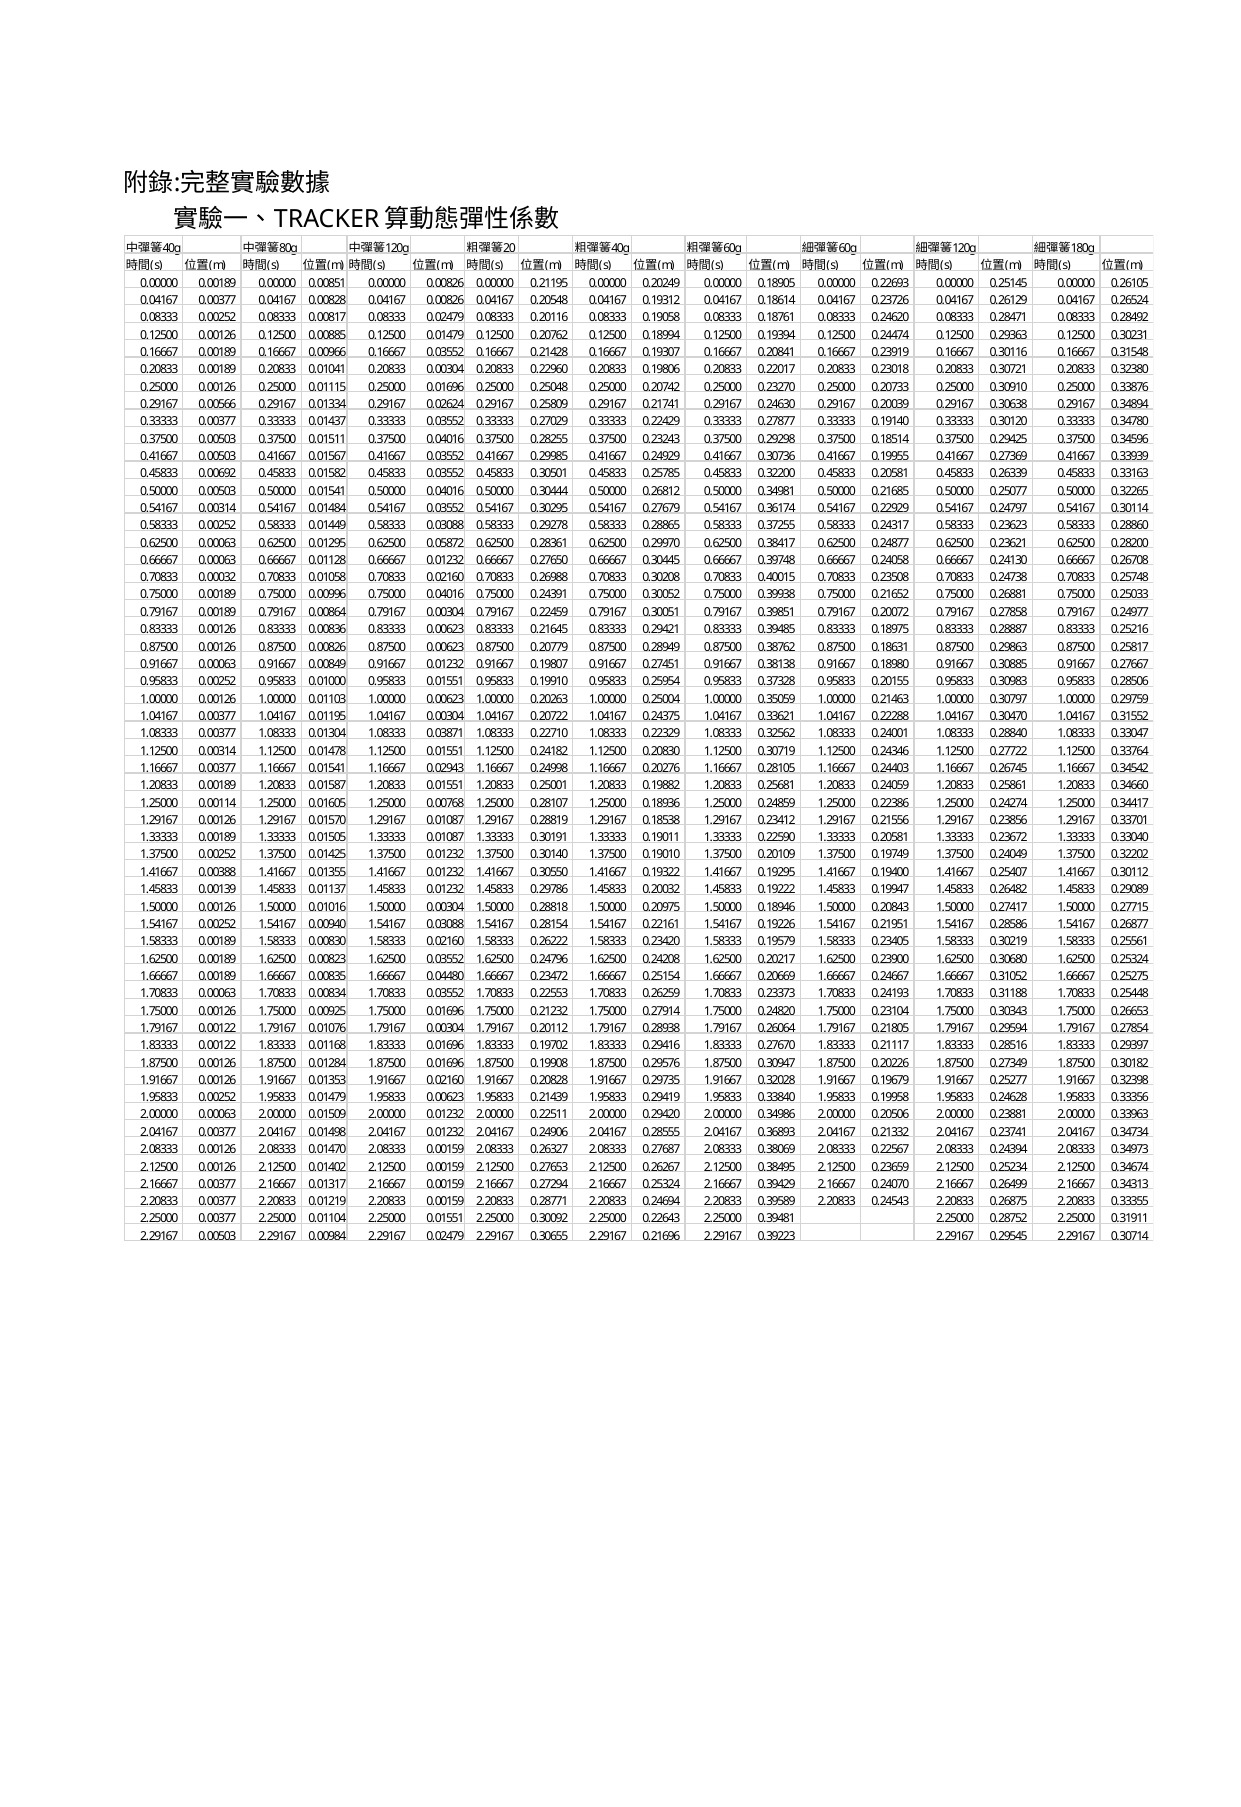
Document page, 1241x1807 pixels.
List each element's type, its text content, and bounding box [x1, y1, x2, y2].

text 附錄:完整實驗數據 [124, 163, 1154, 199]
text 實驗一、TRACKER算動態彈性係數 [124, 199, 1154, 235]
